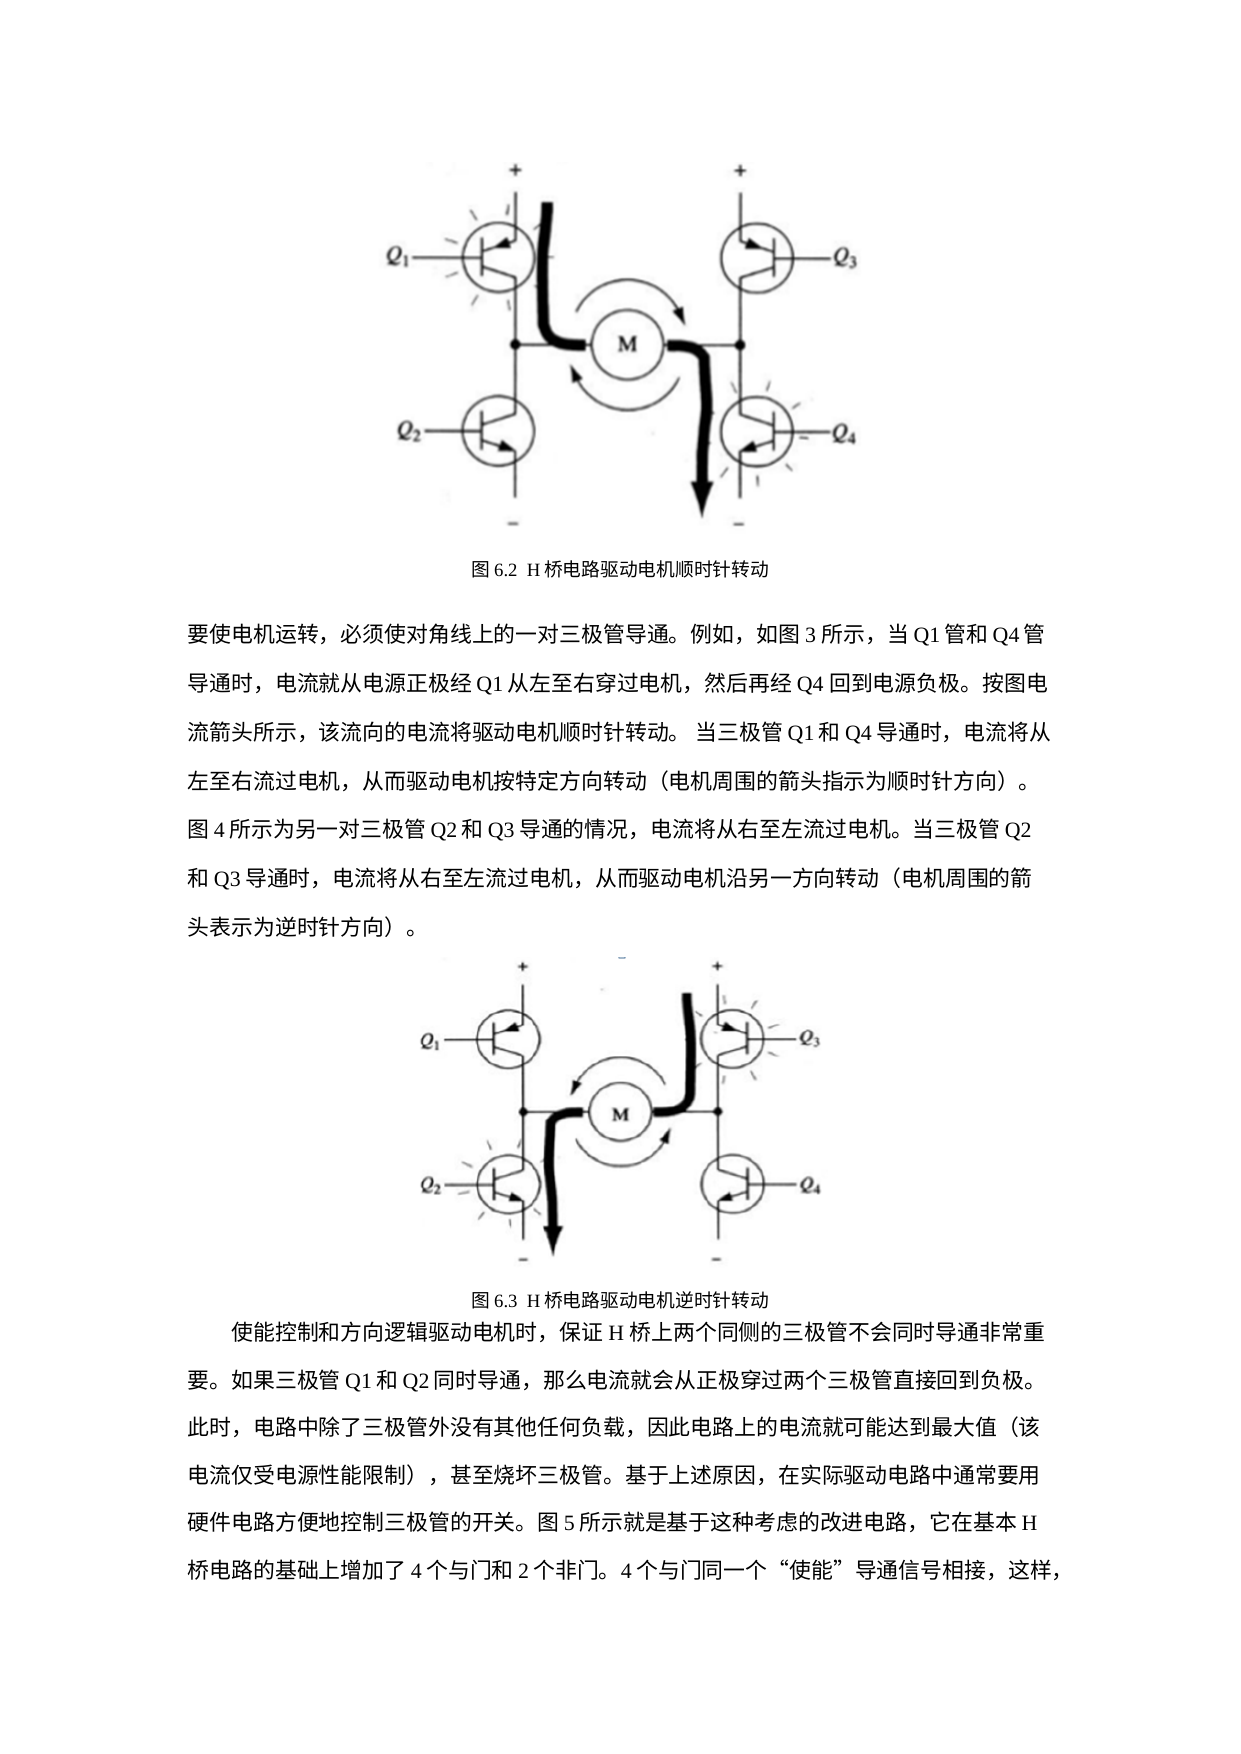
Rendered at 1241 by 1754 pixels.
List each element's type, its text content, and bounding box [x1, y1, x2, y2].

text 图6.3 H桥电路驱动电机逆时针转动 [187, 1283, 1053, 1315]
picture [412, 957, 828, 1269]
picture [377, 162, 863, 534]
text 图6.2 H桥电路驱动电机顺时针转动 [187, 552, 1053, 584]
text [187, 1315, 1053, 1584]
text 要使电机运转，必须使对角线上的一对三极管导通。例如，如图 3 所示，当Q1管和Q4管导通时，电流就从电源正极经Q1从左至右穿过电机，然后再经 Q4 回到电源负极。按图电流箭头所示，该流向的电流将驱动电机顺时针转动。 当三极管Q1和Q4导通时，电流将从左至右流过电机，从而驱动电机按特定方向转动（电机周围的箭头指示为顺时针方向）。图4所示为另一对三极管Q2和Q3导通的情况，电流将从右至左流过电机。当三极管Q2和Q3导通时，电流将从右至左流过电机，从而驱动电机沿另一方向转动（电机周围的箭头表示为逆时针方向）。 [187, 617, 1053, 942]
